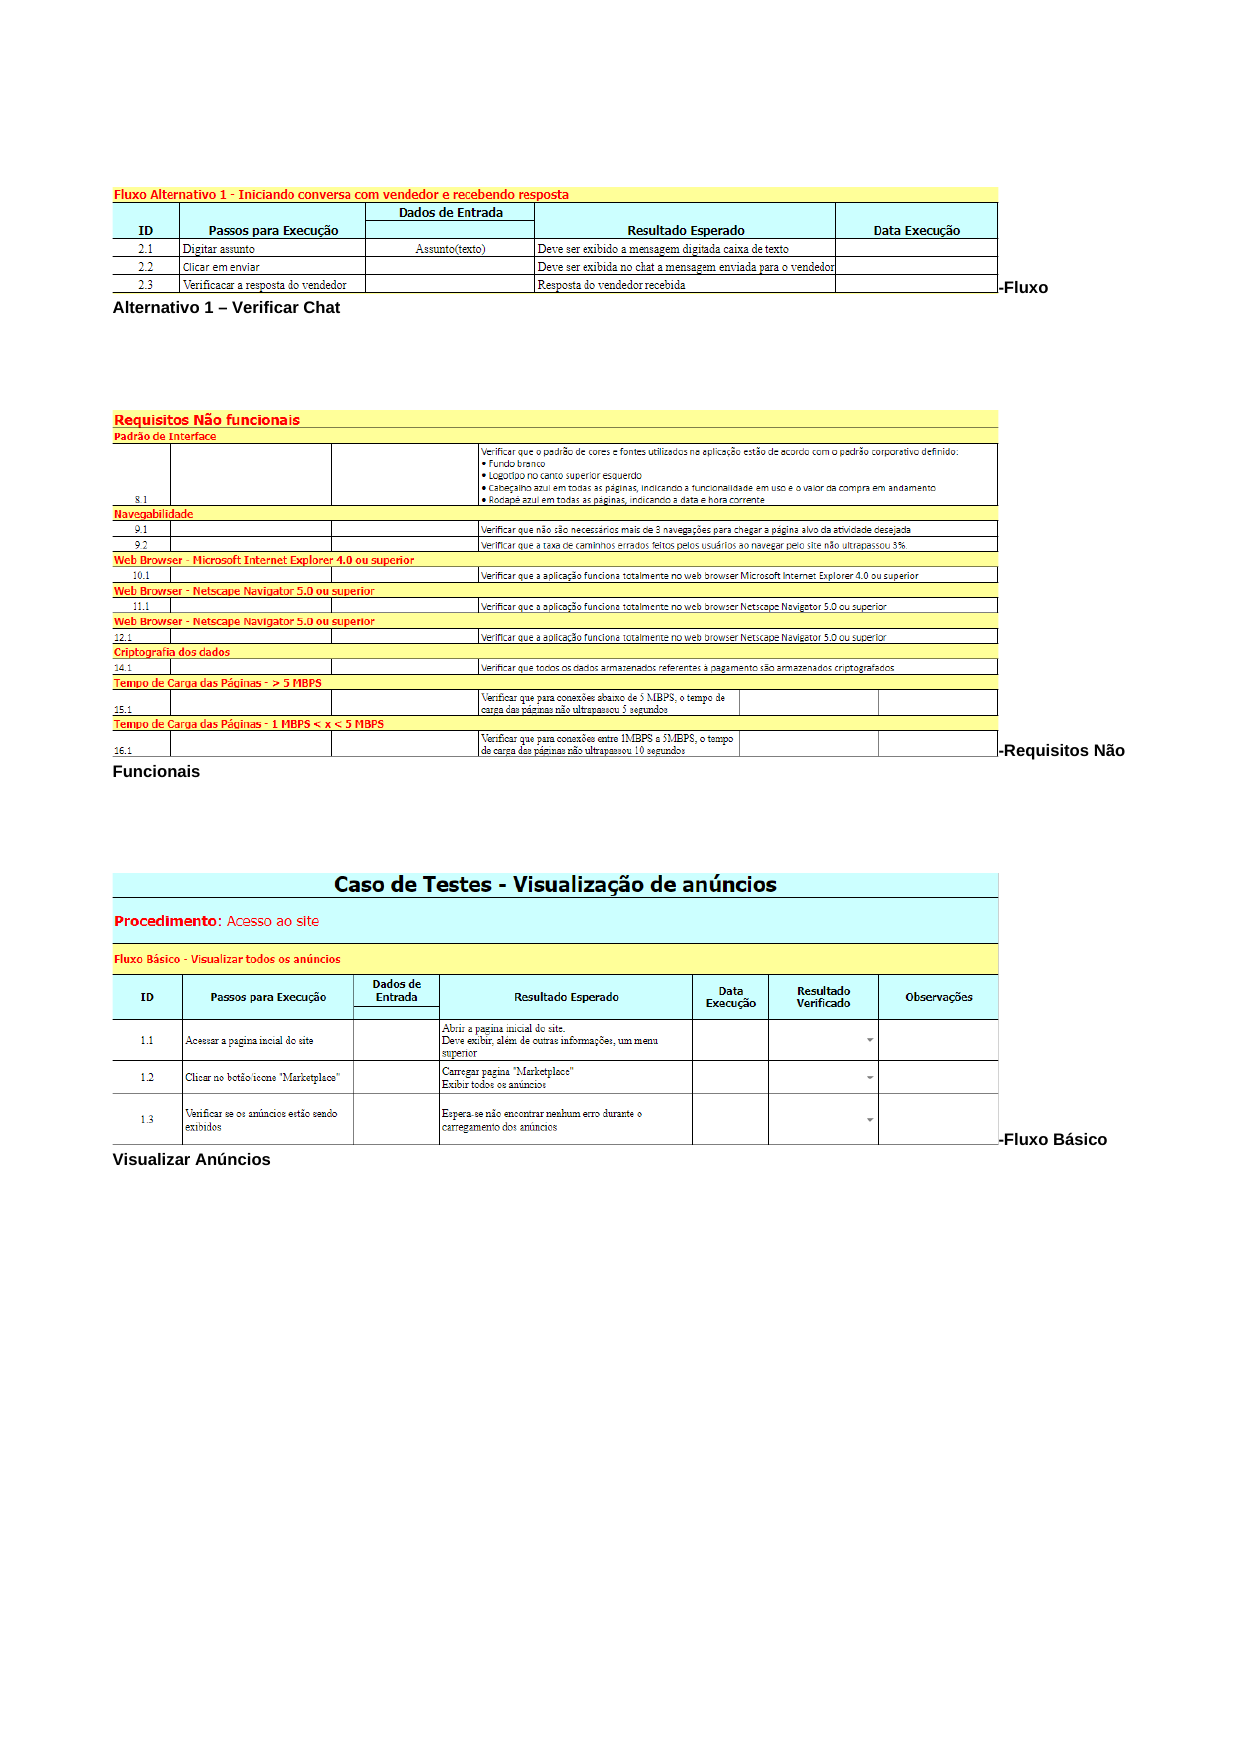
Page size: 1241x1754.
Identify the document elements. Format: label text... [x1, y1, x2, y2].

picture [112, 873, 999, 1145]
picture [112, 410, 999, 757]
picture [112, 187, 999, 294]
